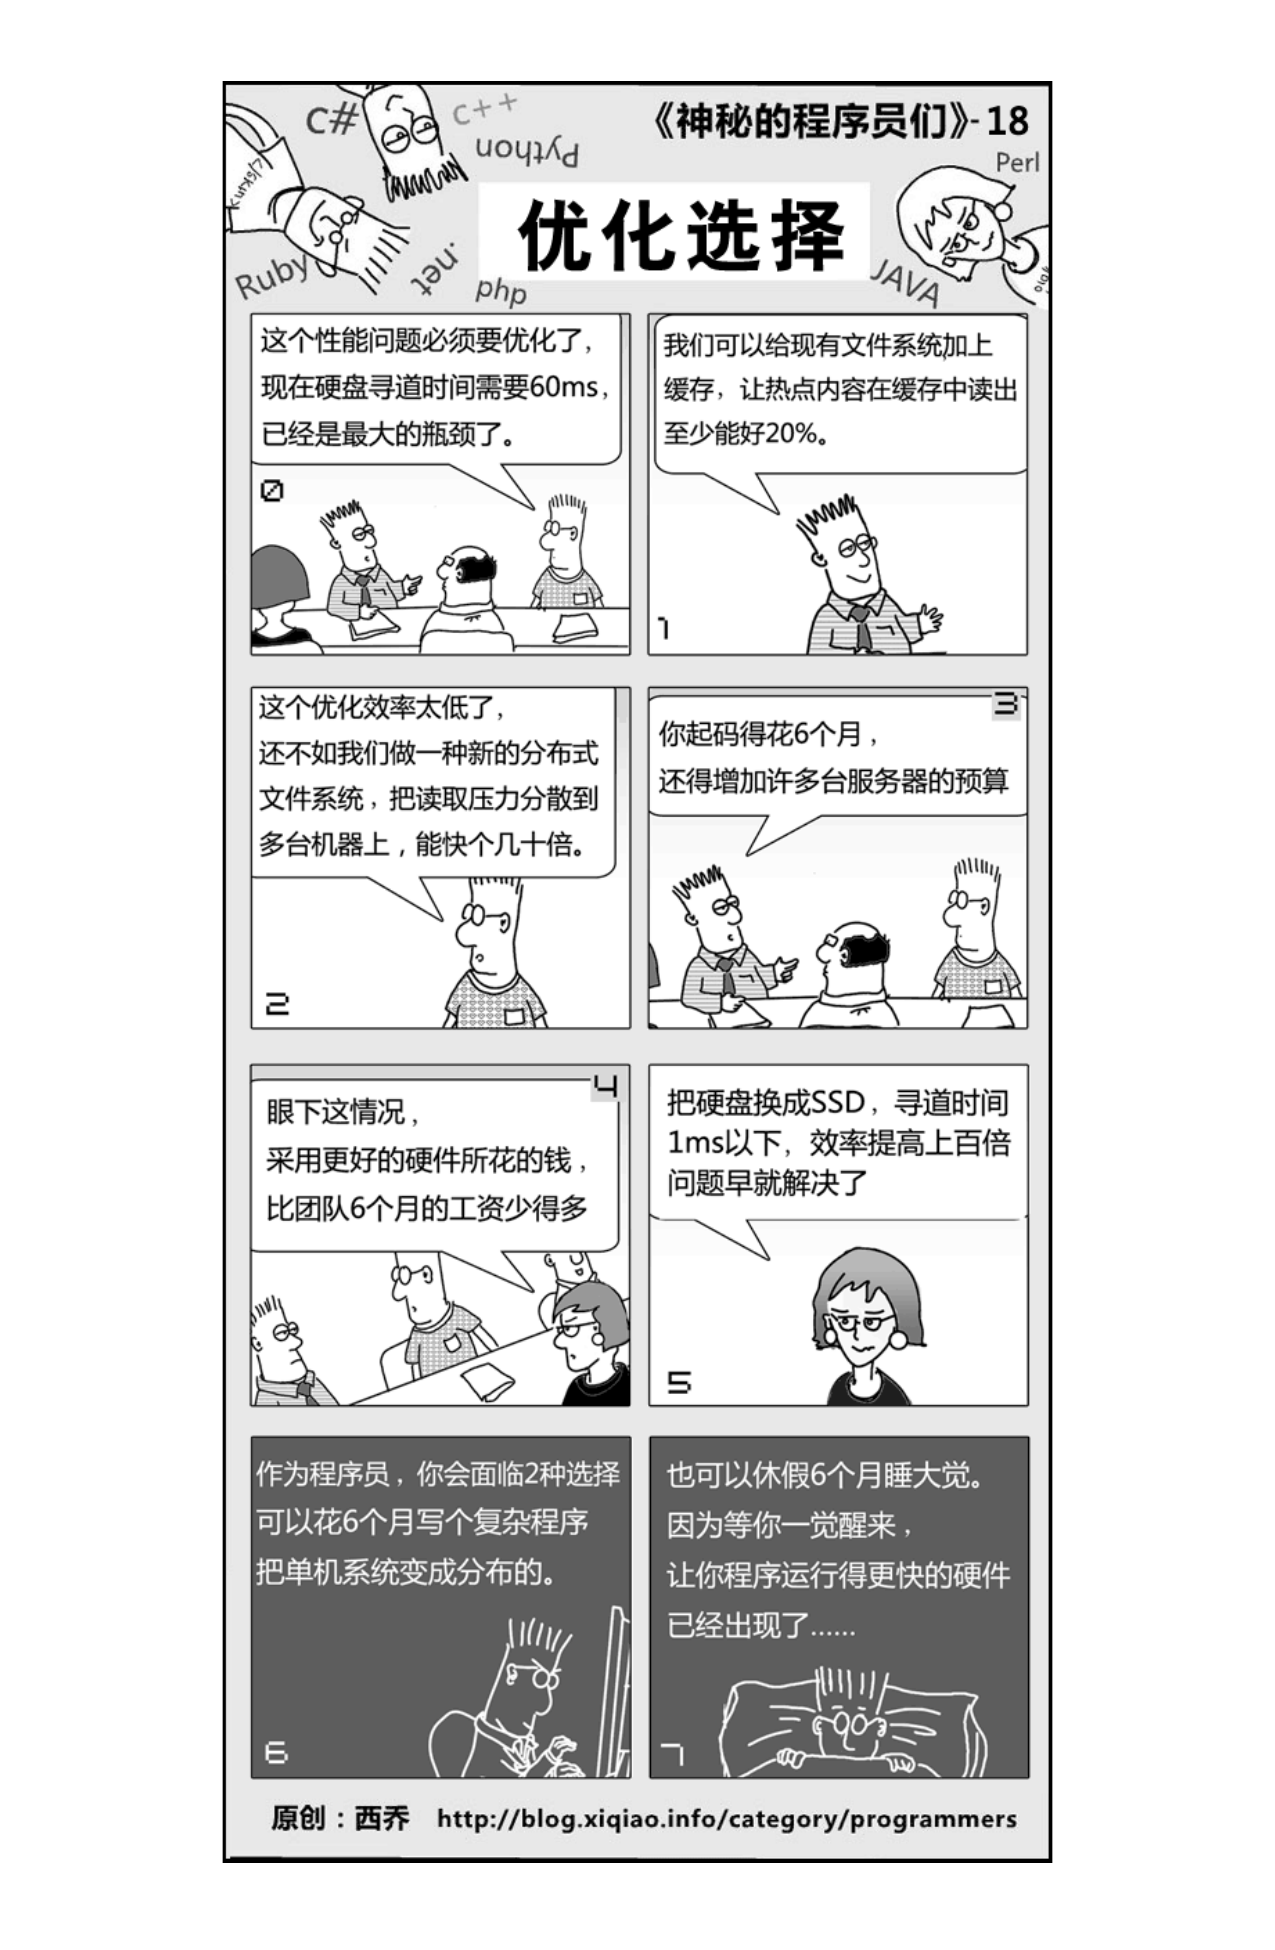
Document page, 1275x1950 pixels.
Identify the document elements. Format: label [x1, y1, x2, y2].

picture [222, 81, 1053, 1863]
